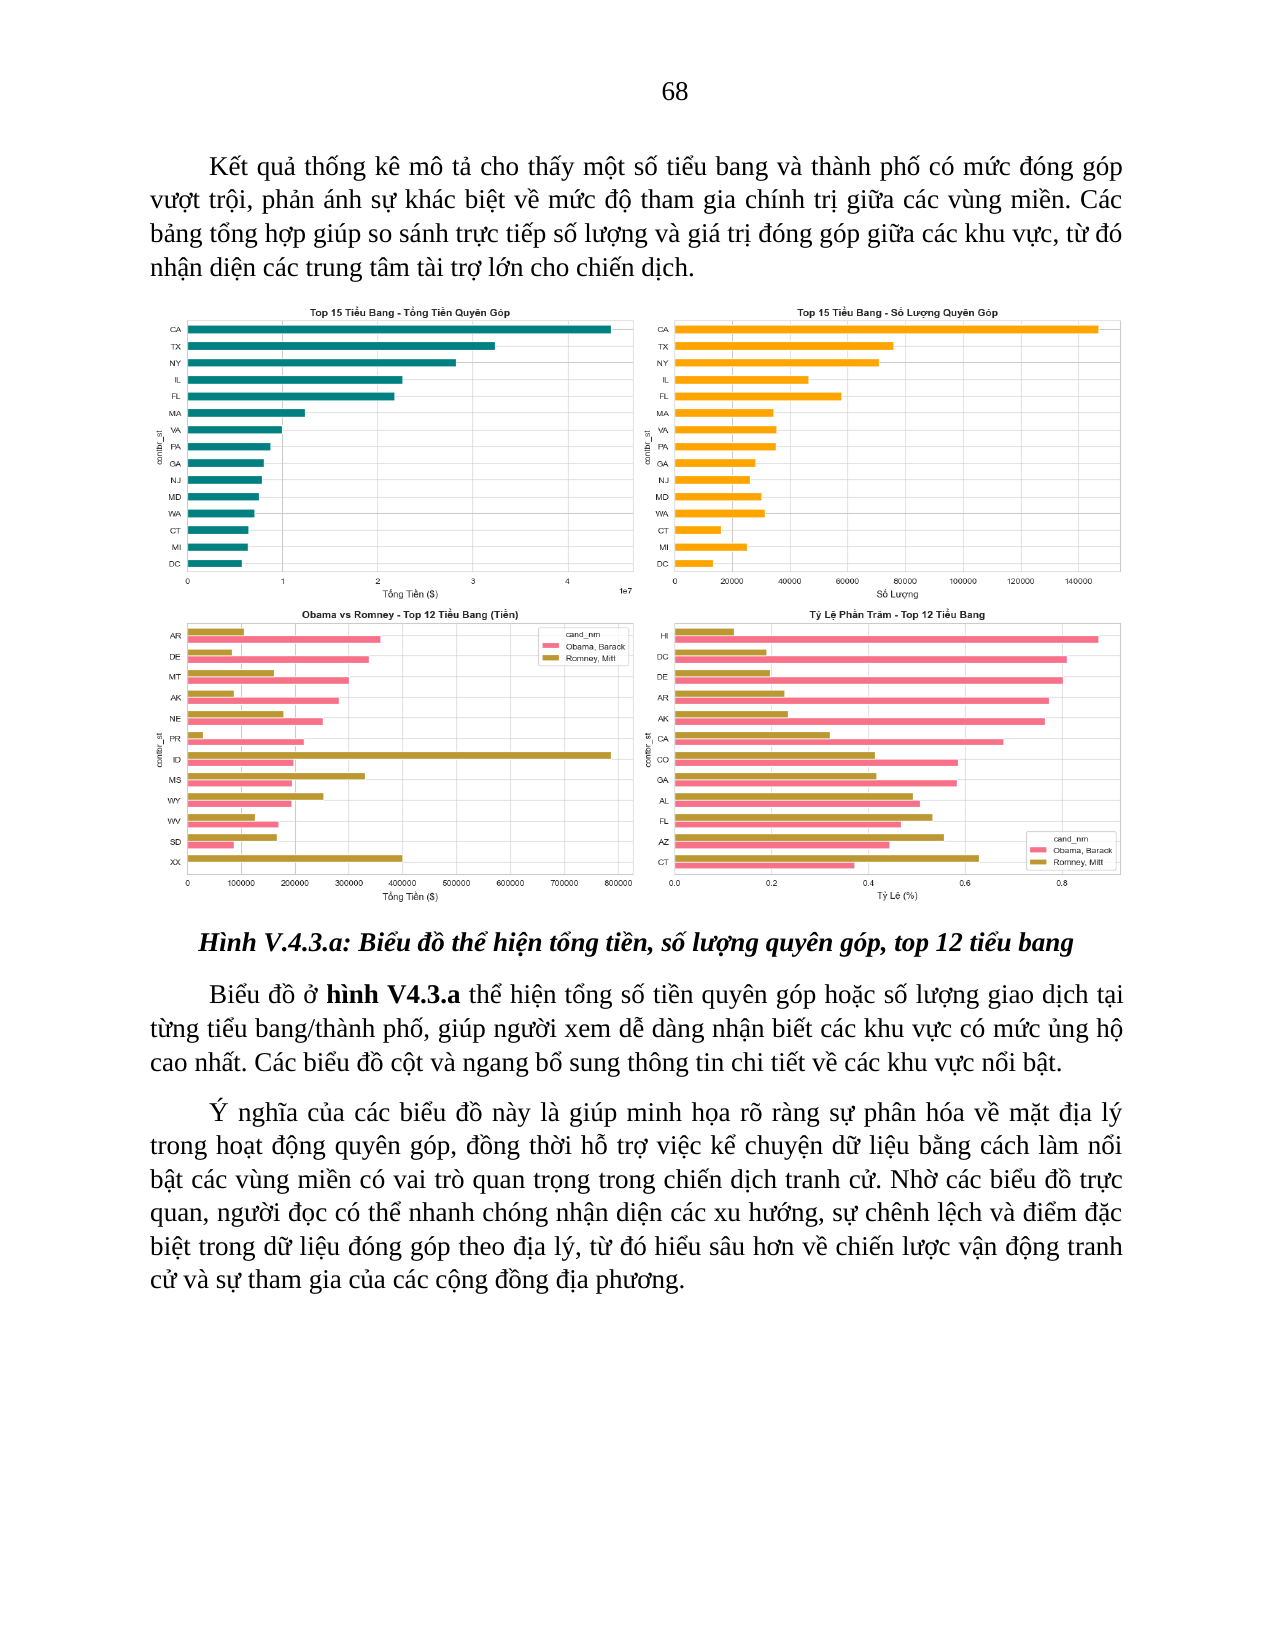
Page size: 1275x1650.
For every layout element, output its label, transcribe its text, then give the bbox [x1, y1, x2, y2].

text Kết quả thống kê mô tả cho thấy một số tiểu bang và thành phố có mức đóng góp vượt trội, phản ánh sự khác biệt về mức độ tham gia chính trị giữa các vùng miền. Các bảng tổng hợp giúp so sánh trực tiếp số lượng và giá trị đóng góp giữa các khu vực, từ đó nhận diện các trung tâm tài trợ lớn cho chiến dịch. [150, 150, 1125, 282]
text Hình V.4.3.a: Biểu đồ thể hiện tổng tiền, số lượng quyên góp, top 12 tiểu bang [150, 926, 1125, 957]
text Biểu đồ ở hình V4.3.a thể hiện tổng số tiền quyên góp hoặc số lượng giao dịch tại từng tiểu bang/thành phố, giúp người xem dễ dàng nhận biết các khu vực có mức ủng hộ cao nhất. Các biểu đồ cột và ngang bổ sung thông tin chi tiết về các khu vực nổi bật. [150, 978, 1125, 1077]
picture [150, 300, 1125, 907]
text Ý nghĩa của các biểu đồ này là giúp minh họa rõ ràng sự phân hóa về mặt địa lý trong hoạt động quyên góp, đồng thời hỗ trợ việc kể chuyện dữ liệu bằng cách làm nổi bật các vùng miền có vai trò quan trọng trong chiến dịch tranh cử. Nhờ các biểu đồ trực quan, người đọc có thể nhanh chóng nhận diện các xu hướng, sự chênh lệch và điểm đặc biệt trong dữ liệu đóng góp theo địa lý, từ đó hiểu sâu hơn về chiến lược vận động tranh cử và sự tham gia của các cộng đồng địa phương. [150, 1096, 1125, 1295]
